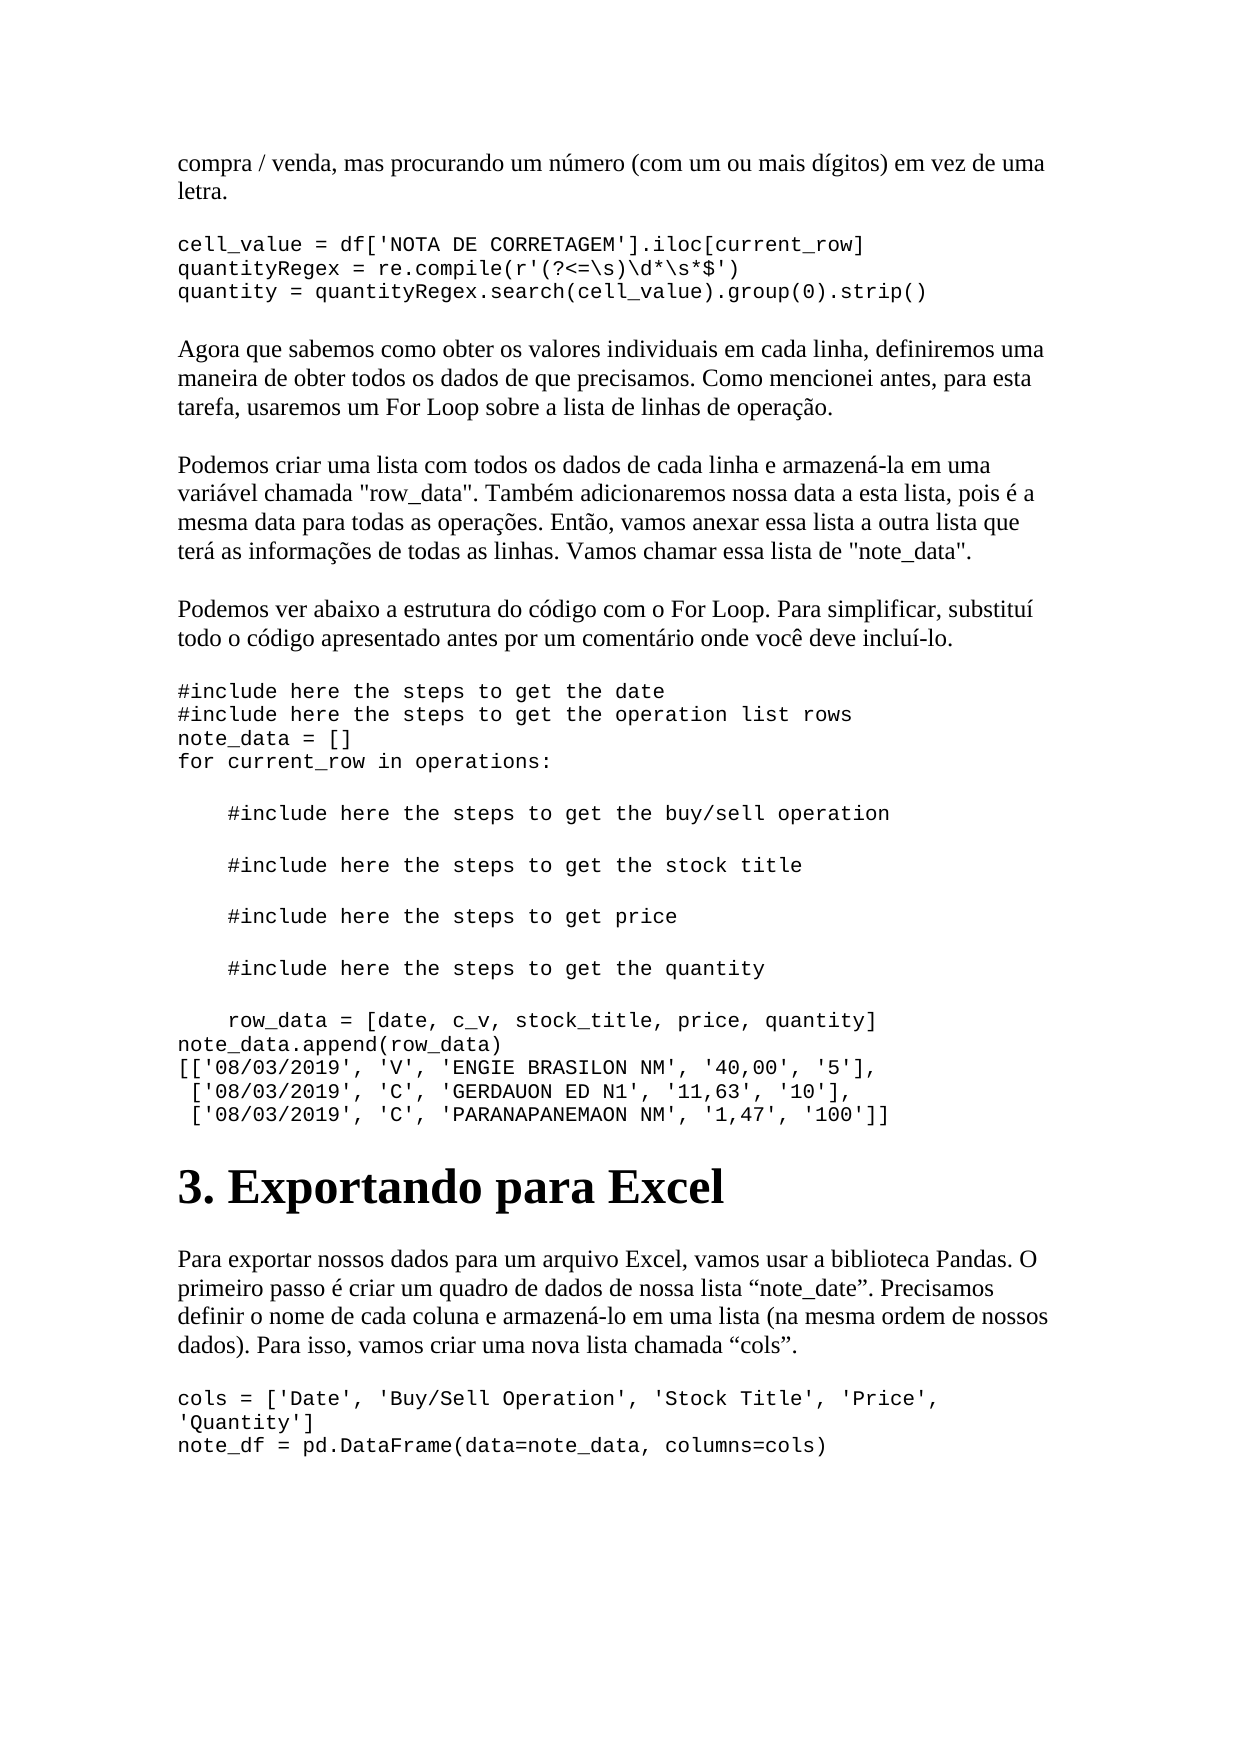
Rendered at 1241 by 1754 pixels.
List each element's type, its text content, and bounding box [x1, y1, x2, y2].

text note_data.append(row_data) [177, 1033, 1063, 1057]
text ['08/03/2019', 'C', 'PARANAPANEMAON NM', '1,47', '100']] [177, 1104, 1063, 1128]
text cols = ['Date', 'Buy/Sell Operation', 'Stock Title', 'Price', 'Quantity'] [177, 1388, 1063, 1435]
text Podemos ver abaixo a estrutura do código com o For Loop. Para simplificar, substituí todo o código apresentado antes por um comentário onde você deve incluí-lo. [177, 594, 1063, 651]
text quantity = quantityRegex.search(cell_value).group(0).strip() [177, 282, 1063, 305]
text cell_value = df['NOTA DE CORRETAGEM'].iloc[current_row] [177, 234, 1063, 258]
text Para exportar nossos dados para um arquivo Excel, vamos usar a biblioteca Pandas. O primeiro passo é criar um quadro de dados de nossa lista “note_date”. Precisamos definir o nome de cada coluna e armazená-lo em uma lista (na mesma ordem de nossos dados). Para isso, vamos criar uma nova lista chamada “cols”. [177, 1244, 1063, 1359]
text #include here the steps to get the operation list rows [177, 704, 1063, 728]
text #include here the steps to get price [177, 907, 1063, 930]
text for current_row in operations: [177, 752, 1063, 775]
text row_data = [date, c_v, stock_title, price, quantity] [177, 1010, 1063, 1033]
text quantityRegex = re.compile(r'(?<=\s)\d*\s*$') [177, 258, 1063, 282]
text #include here the steps to get the buy/sell operation [177, 803, 1063, 827]
text Agora que sabemos como obter os valores individuais em cada linha, definiremos uma maneira de obter todos os dados de que precisamos. Como mencionei antes, para esta tarefa, usaremos um For Loop sobre a lista de linhas de operação. [177, 334, 1063, 421]
text [['08/03/2019', 'V', 'ENGIE BRASILON NM', '40,00', '5'], [177, 1057, 1063, 1081]
text #include here the steps to get the stock title [177, 855, 1063, 878]
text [177, 148, 1063, 205]
text note_data = [] [177, 728, 1063, 752]
text #include here the steps to get the quantity [177, 958, 1063, 982]
text ['08/03/2019', 'C', 'GERDAUON ED N1', '11,63', '10'], [177, 1081, 1063, 1104]
text #include here the steps to get the date [177, 681, 1063, 704]
text Podemos criar uma lista com todos os dados de cada linha e armazená-la em uma variável chamada "row_data". Também adicionaremos nossa data a esta lista, pois é a mesma data para todas as operações. Então, vamos anexar essa lista a outra lista que terá as informações de todas as linhas. Vamos chamar essa lista de "note_data". [177, 450, 1063, 565]
text 3. Exportando para Excel [177, 1157, 1063, 1215]
text note_df = pd.DataFrame(data=note_data, columns=cols) [177, 1435, 1063, 1459]
